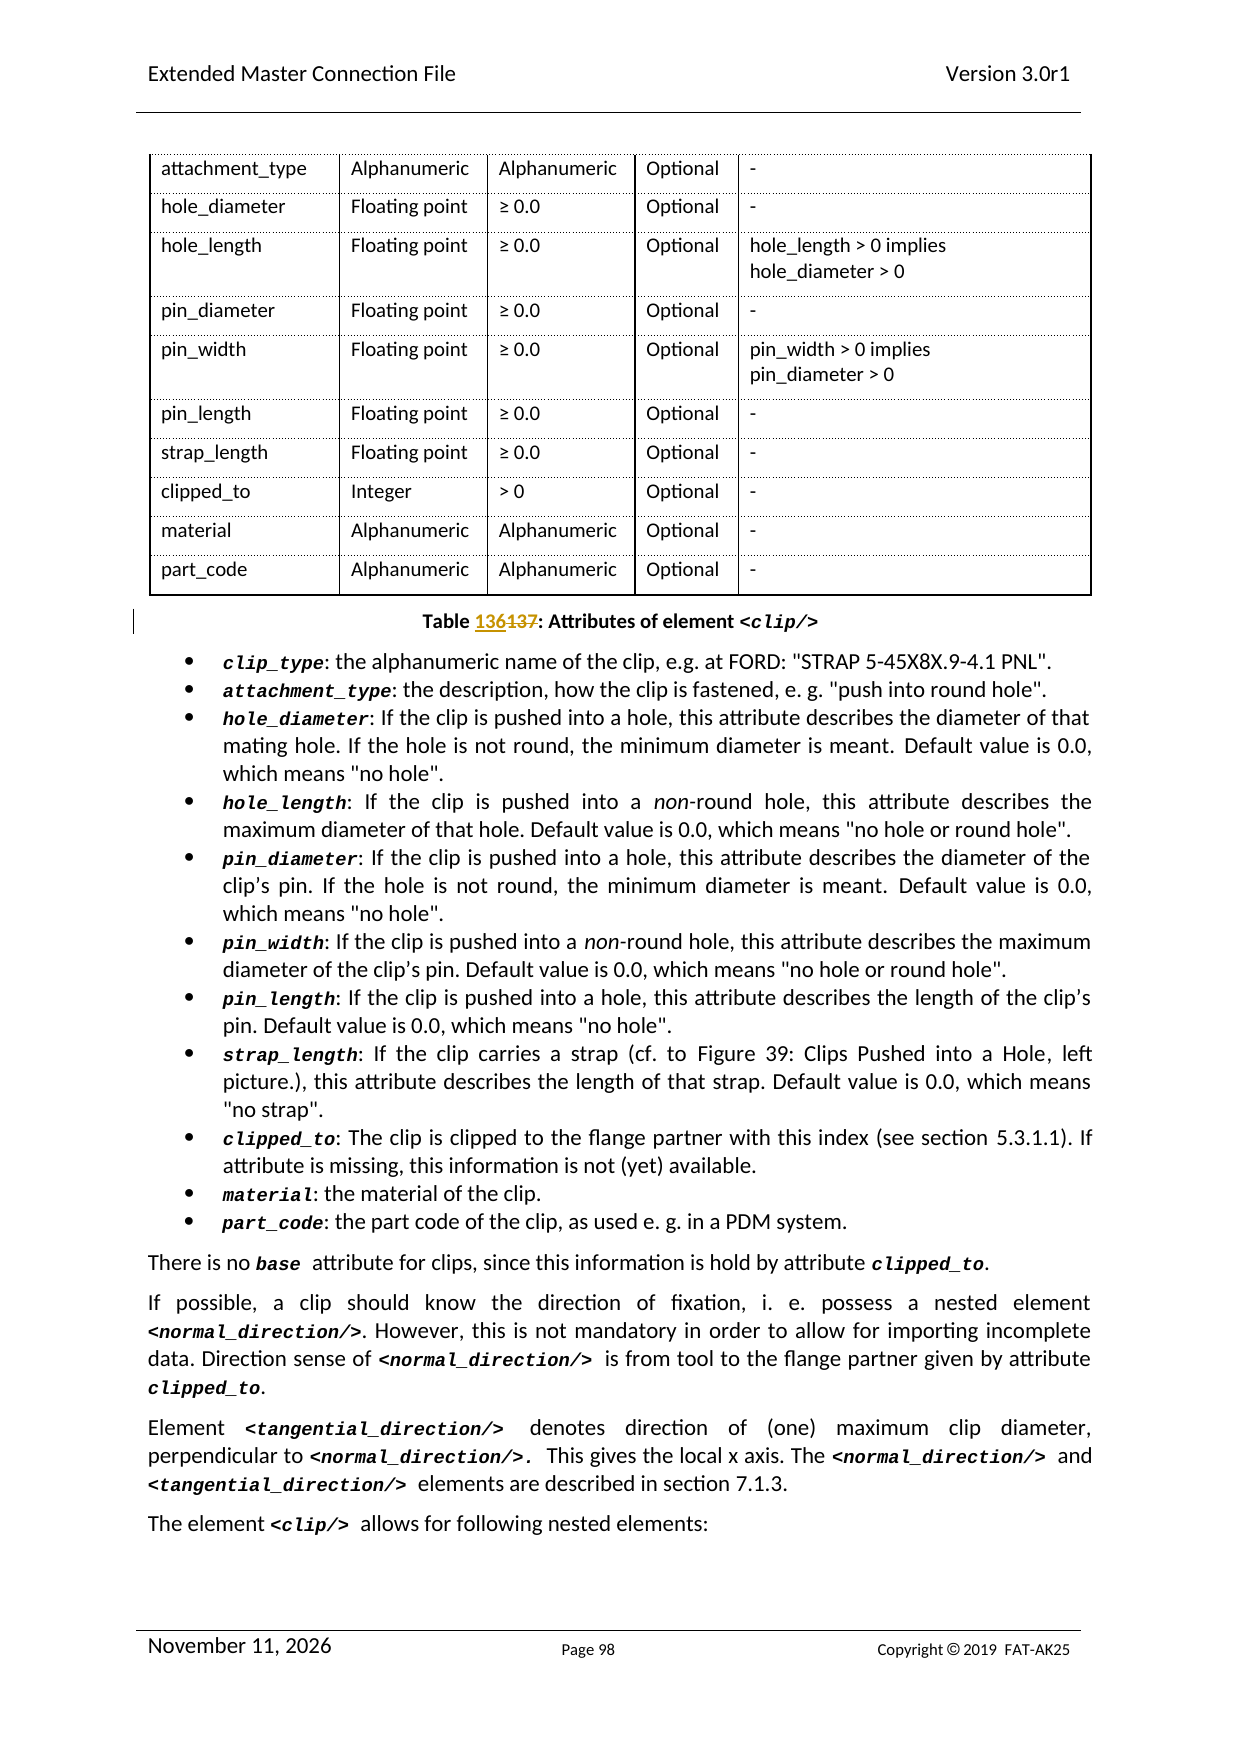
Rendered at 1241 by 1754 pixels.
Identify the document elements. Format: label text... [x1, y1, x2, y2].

list hole_diameter: If the clip is pushed into a hole, this attribute describes the diameter of that mating hole. If the hole is not round, the minimum diameter is meant. Default value is 0.0, which means "no hole". [185, 703, 1092, 787]
text There is no base attribute for clips, since this information is hold by attribute clipped_to. [148, 1248, 1092, 1276]
list pin_width: If the clip is pushed into a non-round hole, this attribute describes the maximum diameter of the clip’s pin. Default value is 0.0, which means "no hole or round hole". [185, 927, 1092, 983]
list clipped_to: The clip is clipped to the flange partner with this index (see section 5.3.1.1). If attribute is missing, this information is not (yet) available. [185, 1123, 1092, 1179]
list attachment_type: the description, how the clip is fastened, e. g. "push into round hole". [185, 675, 1092, 703]
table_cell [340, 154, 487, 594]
list material: the material of the clip. [185, 1179, 1092, 1207]
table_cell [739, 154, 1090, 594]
list part_code: the part code of the clip, as used e. g. in a PDM system. [185, 1207, 1092, 1235]
list strap_length: If the clip carries a strap (cf. to , left picture.), this attribute describes the length of that strap. Default value is 0.0, which means "no strap". [185, 1039, 1092, 1123]
text Table : Attributes of element <clip/> [148, 609, 1092, 634]
text Element <tangential_direction/> denotes direction of (one) maximum clip diameter, perpendicular to <normal_direction/>. This gives the local x axis. The <normal_direction/> and <tangential_direction/> elements are described in section 7.1.3. [148, 1413, 1092, 1497]
list pin_diameter: If the clip is pushed into a hole, this attribute describes the diameter of the clip’s pin. If the hole is not round, the minimum diameter is meant. Default value is 0.0, which means "no hole". [185, 843, 1092, 927]
text If possible, a clip should know the direction of fixation, i. e. possess a nested element <normal_direction/>. However, this is not mandatory in order to allow for importing incomplete data. Direction sense of <normal_direction/> is from tool to the flange partner given by attribute clipped_to. [148, 1288, 1092, 1401]
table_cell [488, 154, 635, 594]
list hole_length: If the clip is pushed into a non-round hole, this attribute describes the maximum diameter of that hole. Default value is 0.0, which means "no hole or round hole". [185, 787, 1092, 843]
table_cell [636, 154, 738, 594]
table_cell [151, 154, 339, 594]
list pin_length: If the clip is pushed into a hole, this attribute describes the length of the clip’s pin. Default value is 0.0, which means "no hole". [185, 983, 1092, 1039]
list clip_type: the alphanumeric name of the clip, e.g. at FORD: "STRAP 5-45X8X.9-4.1 PNL". [185, 647, 1092, 675]
text The element <clip/> allows for following nested elements: [148, 1509, 1092, 1538]
